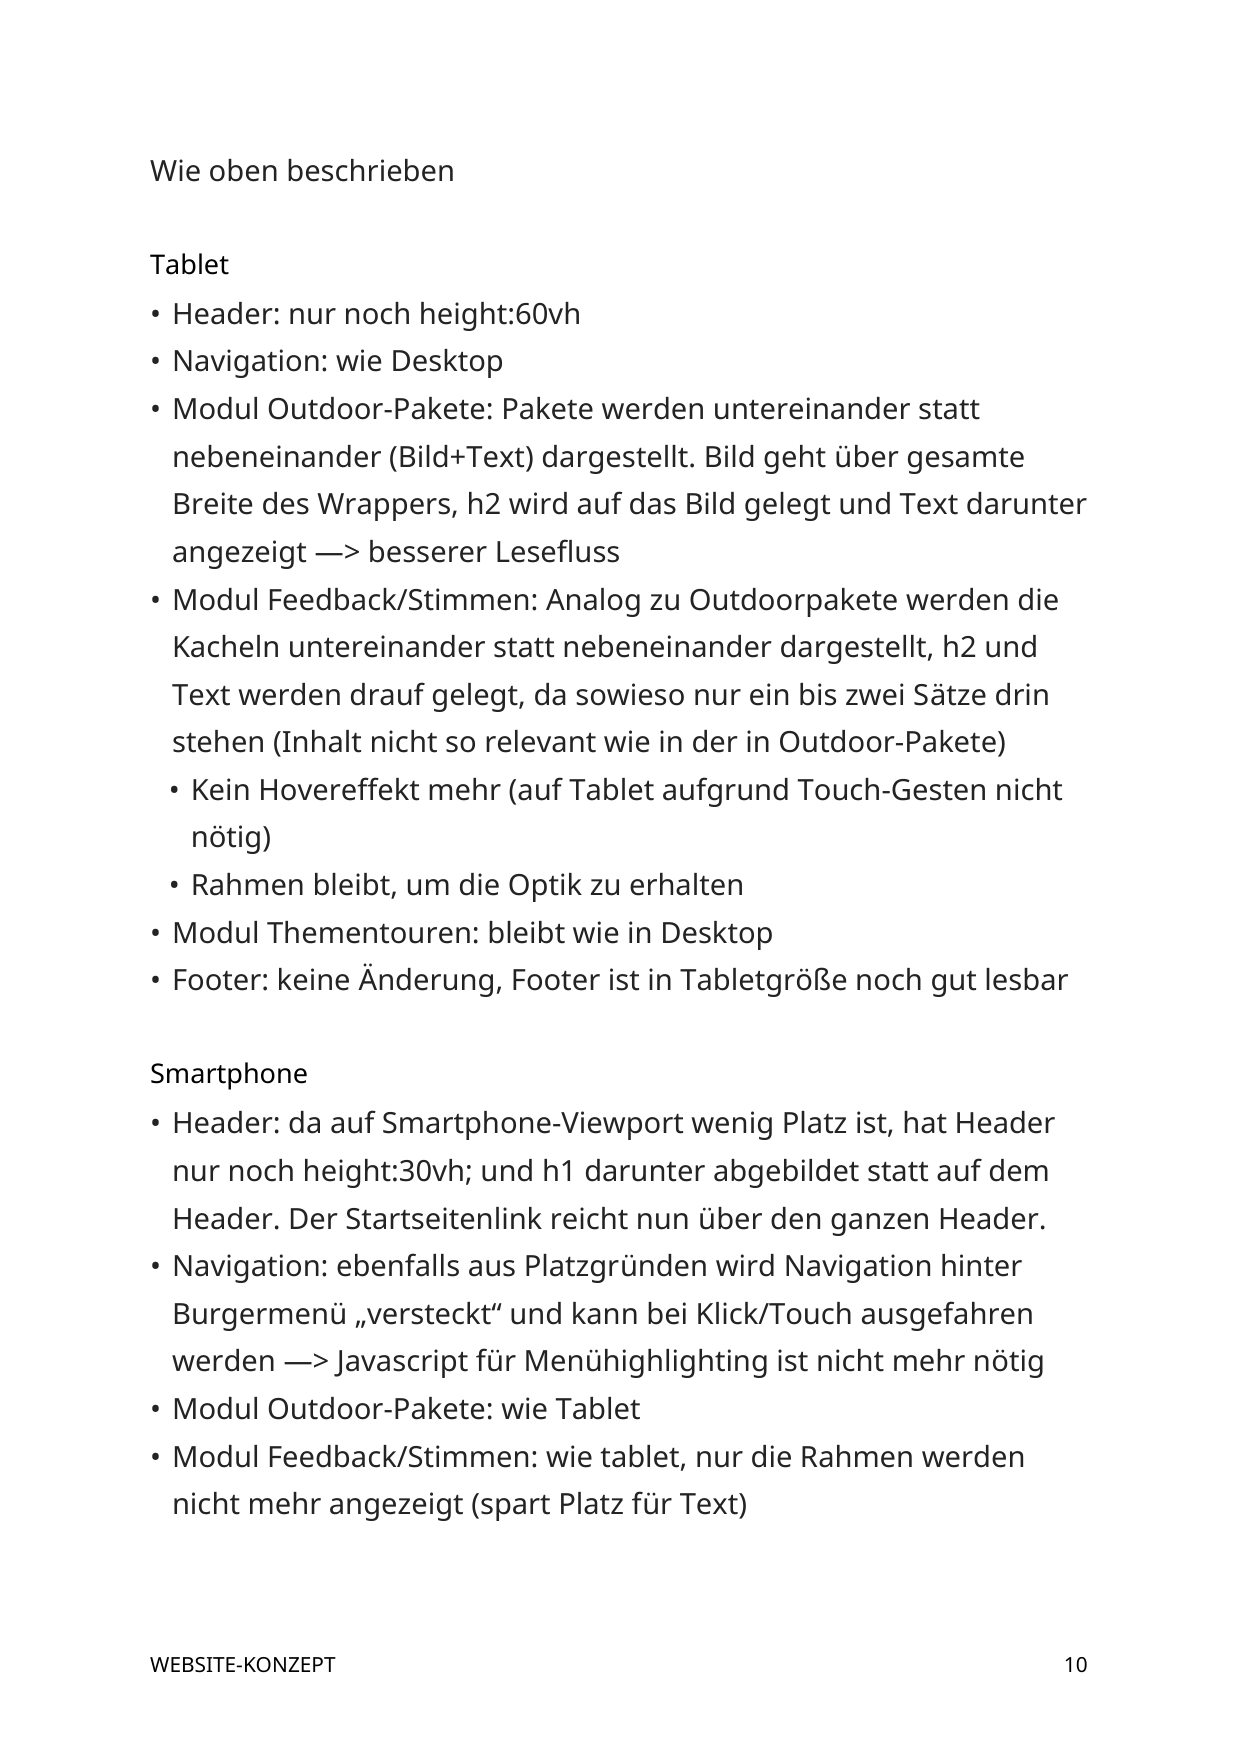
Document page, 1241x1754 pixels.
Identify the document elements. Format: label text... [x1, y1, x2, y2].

list Rahmen bleibt, um die Optik zu erhalten [169, 864, 1090, 904]
list Modul Outdoor-Pakete: wie Tablet [150, 1388, 1090, 1428]
list Modul Outdoor-Pakete: Pakete werden untereinander statt nebeneinander (Bild+Text) dargestellt. Bild geht über gesamte Breite des Wrappers, h2 wird auf das Bild gelegt und Text darunter angezeigt —> besserer Lesefluss [150, 388, 1090, 571]
text Tablet [150, 245, 1090, 282]
text Wie oben beschrieben [150, 150, 1090, 190]
list Kein Hovereffekt mehr (auf Tablet aufgrund Touch-Gesten nicht nötig) [169, 769, 1090, 856]
list Footer: keine Änderung, Footer ist in Tabletgröße noch gut lesbar [150, 959, 1090, 999]
list Modul Thementouren: bleibt wie in Desktop [150, 912, 1090, 952]
list Modul Feedback/Stimmen: wie tablet, nur die Rahmen werden nicht mehr angezeigt (spart Platz für Text) [150, 1436, 1090, 1523]
list Header: da auf Smartphone-Viewport wenig Platz ist, hat Header nur noch height:30vh; und h1 darunter abgebildet statt auf dem Header. Der Startseitenlink reicht nun über den ganzen Header. [150, 1103, 1090, 1238]
text Smartphone [150, 1055, 1090, 1092]
list Header: nur noch height:60vh [150, 293, 1090, 333]
list Navigation: wie Desktop [150, 341, 1090, 380]
list Modul Feedback/Stimmen: Analog zu Outdoorpakete werden die Kacheln untereinander statt nebeneinander dargestellt, h2 und Text werden drauf gelegt, da sowieso nur ein bis zwei Sätze drin stehen (Inhalt nicht so relevant wie in der in Outdoor-Pakete) [150, 579, 1090, 761]
list Navigation: ebenfalls aus Platzgründen wird Navigation hinter Burgermenü „versteckt“ und kann bei Klick/Touch ausgefahren werden —> Javascript für Menühighlighting ist nicht mehr nötig [150, 1246, 1090, 1380]
